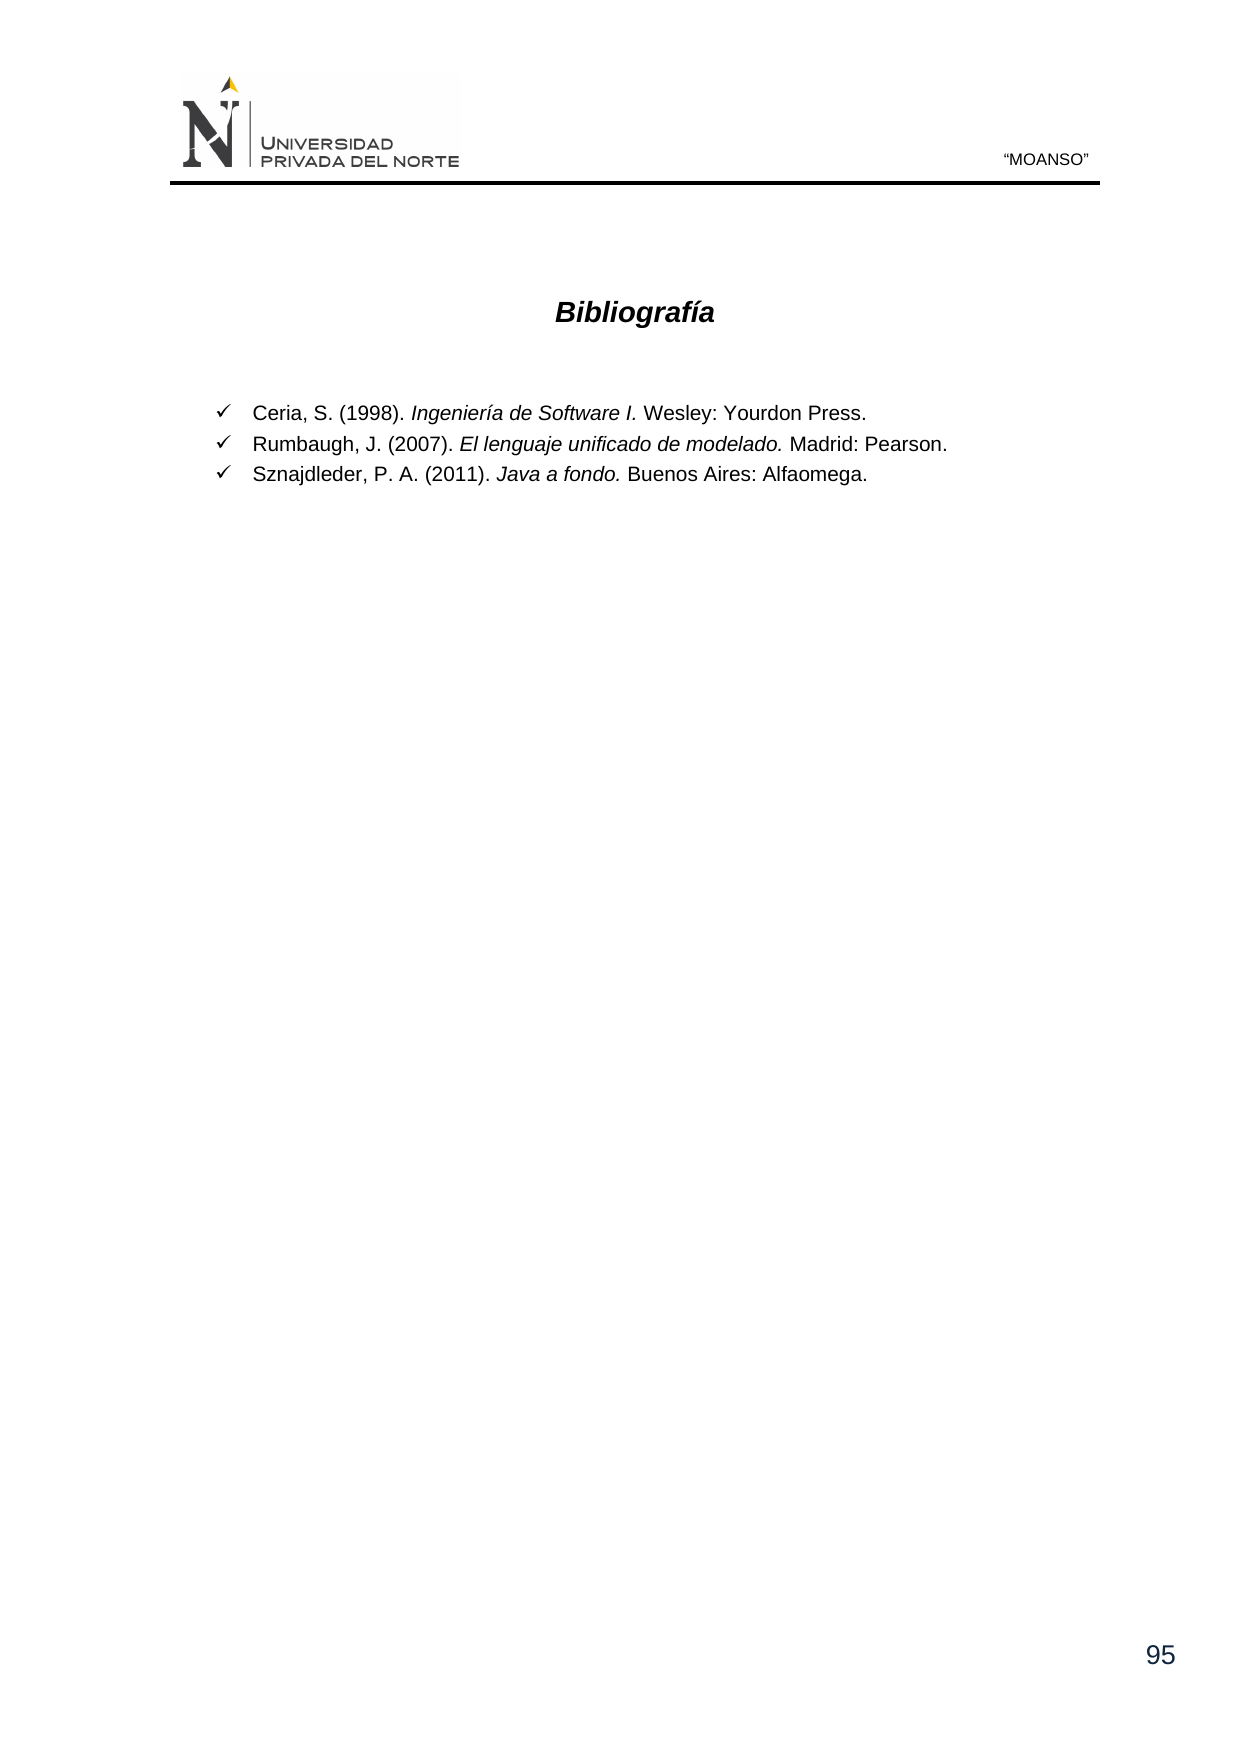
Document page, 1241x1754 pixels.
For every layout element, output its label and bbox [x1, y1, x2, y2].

picture [181, 73, 462, 169]
